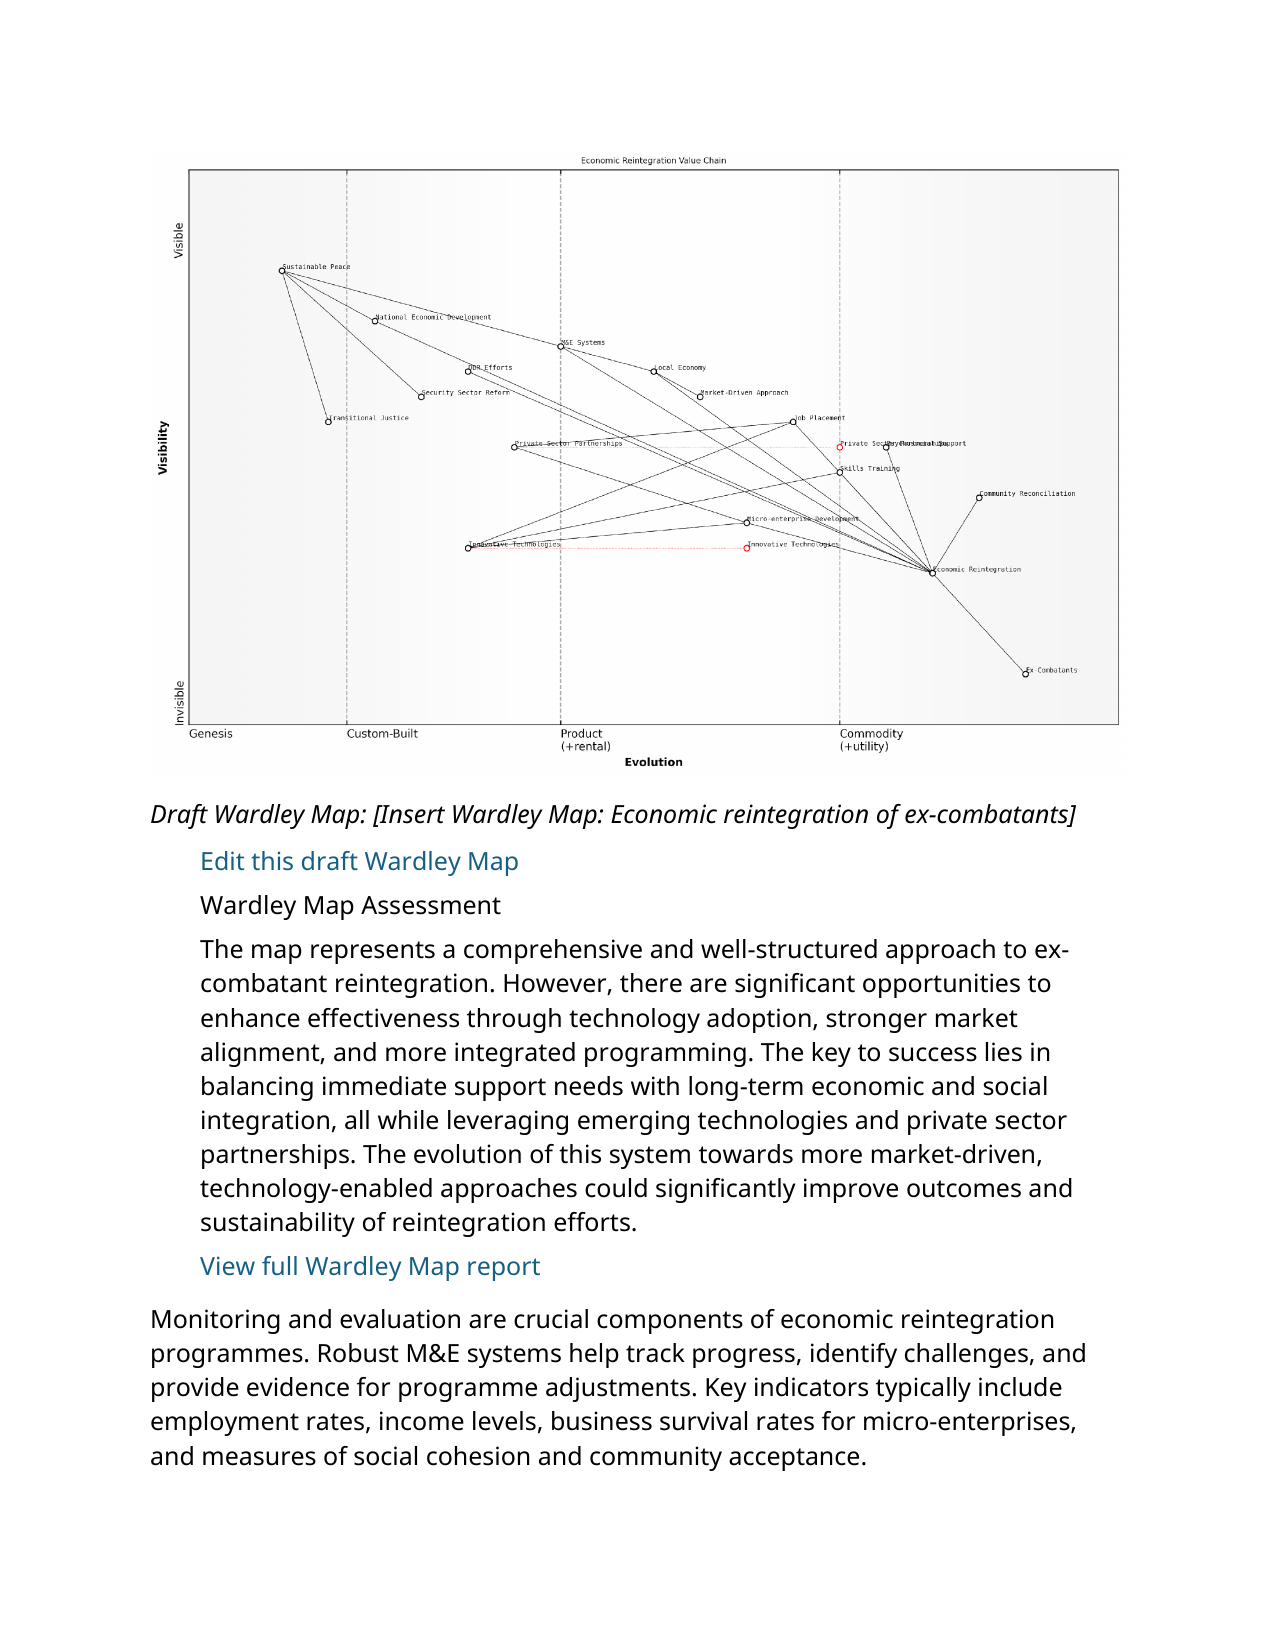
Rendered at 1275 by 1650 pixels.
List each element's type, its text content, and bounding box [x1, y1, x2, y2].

text Edit this draft Wardley Map [200, 843, 1075, 877]
text View full Wardley Map report [200, 1249, 1075, 1283]
text Wardley Map Assessment [200, 888, 1075, 922]
text Monitoring and evaluation are crucial components of economic reintegration programmes. Robust M&E systems help track progress, identify challenges, and provide evidence for programme adjustments. Key indicators typically include employment rates, income levels, business survival rates for micro-enterprises, and measures of social cohesion and community acceptance. [150, 1302, 1125, 1472]
text The map represents a comprehensive and well-structured approach to ex-combatant reintegration. However, there are significant opportunities to enhance effectiveness through technology adoption, stronger market alignment, and more integrated programming. The key to success lies in balancing immediate support needs with long-term economic and social integration, all while leveraging emerging technologies and private sector partnerships. The evolution of this system towards more market-driven, technology-enabled approaches could significantly improve outcomes and sustainability of reintegration efforts. [200, 932, 1075, 1239]
text Draft Wardley Map: [Insert Wardley Map: Economic reintegration of ex-combatants] [150, 797, 1125, 831]
picture [150, 150, 1125, 776]
